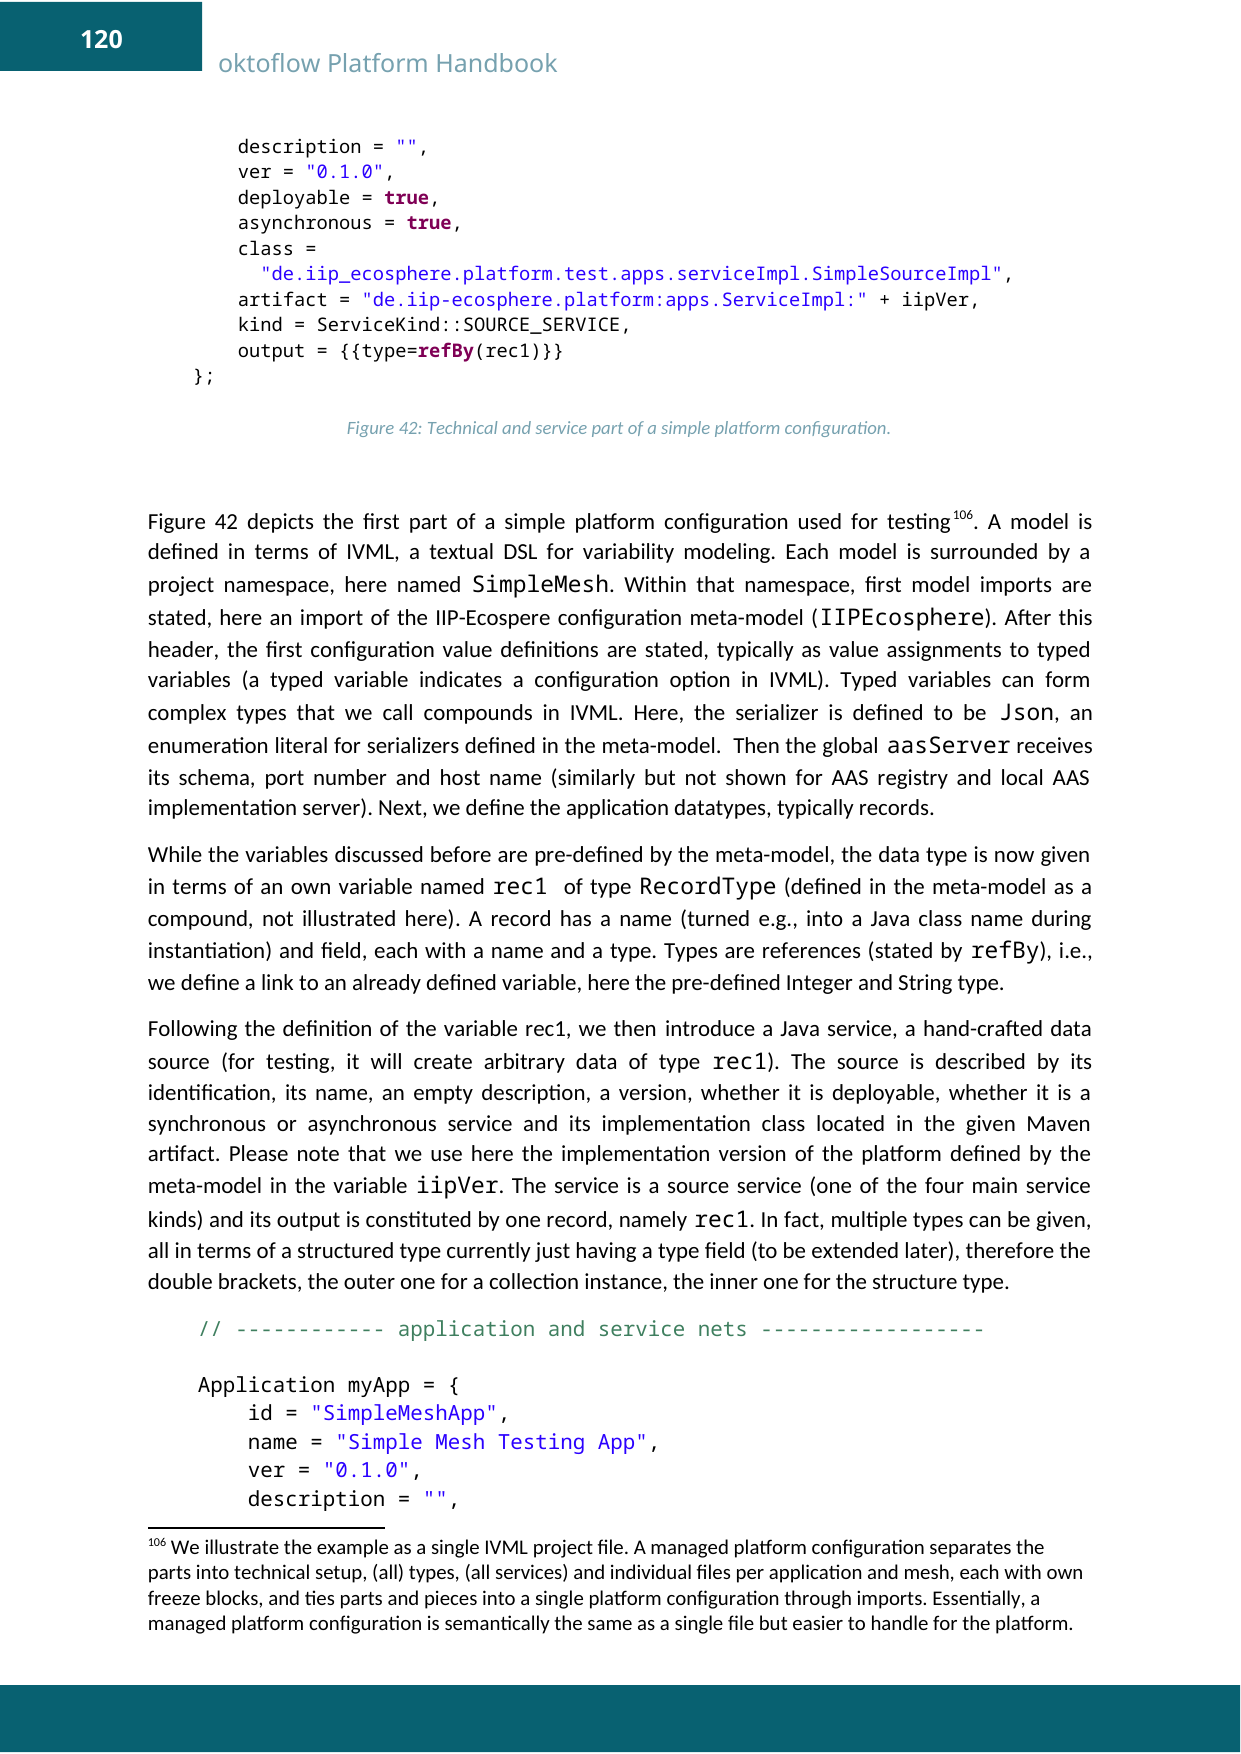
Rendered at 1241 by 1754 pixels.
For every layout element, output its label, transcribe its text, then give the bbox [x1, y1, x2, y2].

text asynchronous = true, [148, 209, 1093, 235]
text class = [148, 235, 1093, 261]
text output = {{type=refBy(rec1)}} [148, 337, 1093, 363]
text ver = "0.1.0", [148, 158, 1093, 184]
text description = "", [148, 133, 1093, 158]
text ver = "0.1.0", [148, 1455, 1093, 1484]
text // ------------ application and service nets ------------------ [148, 1314, 1093, 1342]
text kind = ServiceKind::SOURCE_SERVICE, [148, 312, 1093, 337]
text Application myApp = { [148, 1370, 1093, 1398]
text depicts the first part of a simple platform configuration used for testing. A model is defined in terms of IVML, a textual DSL for variability modeling. Each model is surrounded by a project namespace, here named SimpleMesh. Within that namespace, first model imports are stated, here an import of the IIP-Ecospere configuration meta-model (IIPEcosphere). After this header, the first configuration value definitions are stated, typically as value assignments to typed variables (a typed variable indicates a configuration option in IVML). Typed variables can form complex types that we call compounds in IVML. Here, the serializer is defined to be Json, an enumeration literal for serializers defined in the meta-model. Then the global aasServer receives its schema, port number and host name (similarly but not shown for AAS registry and local AAS implementation server). Next, we define the application datatypes, typically records. [148, 507, 1093, 821]
text artifact = "de.iip-ecosphere.platform:apps.ServiceImpl:" + iipVer, [148, 286, 1093, 312]
text While the variables discussed before are pre-defined by the meta-model, the data type is now given in terms of an own variable named rec1 of type RecordType (defined in the meta-model as a compound, not illustrated here). A record has a name (turned e.g., into a Java class name during instantiation) and field, each with a name and a type. Types are references (stated by refBy), i.e., we define a link to an already defined variable, here the pre-defined Integer and String type. [148, 840, 1093, 996]
text description = "", [148, 1484, 1093, 1512]
text Figure 42: Technical and service part of a simple platform configuration. [148, 416, 1093, 439]
text name = "Simple Mesh Testing App", [148, 1427, 1093, 1455]
text "de.iip_ecosphere.platform.test.apps.serviceImpl.SimpleSourceImpl", [148, 261, 1093, 286]
text deployable = true, [148, 184, 1093, 209]
text id = "SimpleMeshApp", [148, 1398, 1093, 1427]
text Following the definition of the variable rec1, we then introduce a Java service, a hand-crafted data source (for testing, it will create arbitrary data of type rec1). The source is described by its identification, its name, an empty description, a version, whether it is deployable, whether it is a synchronous or asynchronous service and its implementation class located in the given Maven artifact. Please note that we use here the implementation version of the platform defined by the meta-model in the variable iipVer. The service is a source service (one of the four main service kinds) and its output is constituted by one record, namely rec1. In fact, multiple types can be given, all in terms of a structured type currently just having a type field (to be extended later), therefore the double brackets, the outer one for a collection instance, the inner one for the structure type. [148, 1014, 1093, 1295]
text }; [148, 363, 1093, 388]
